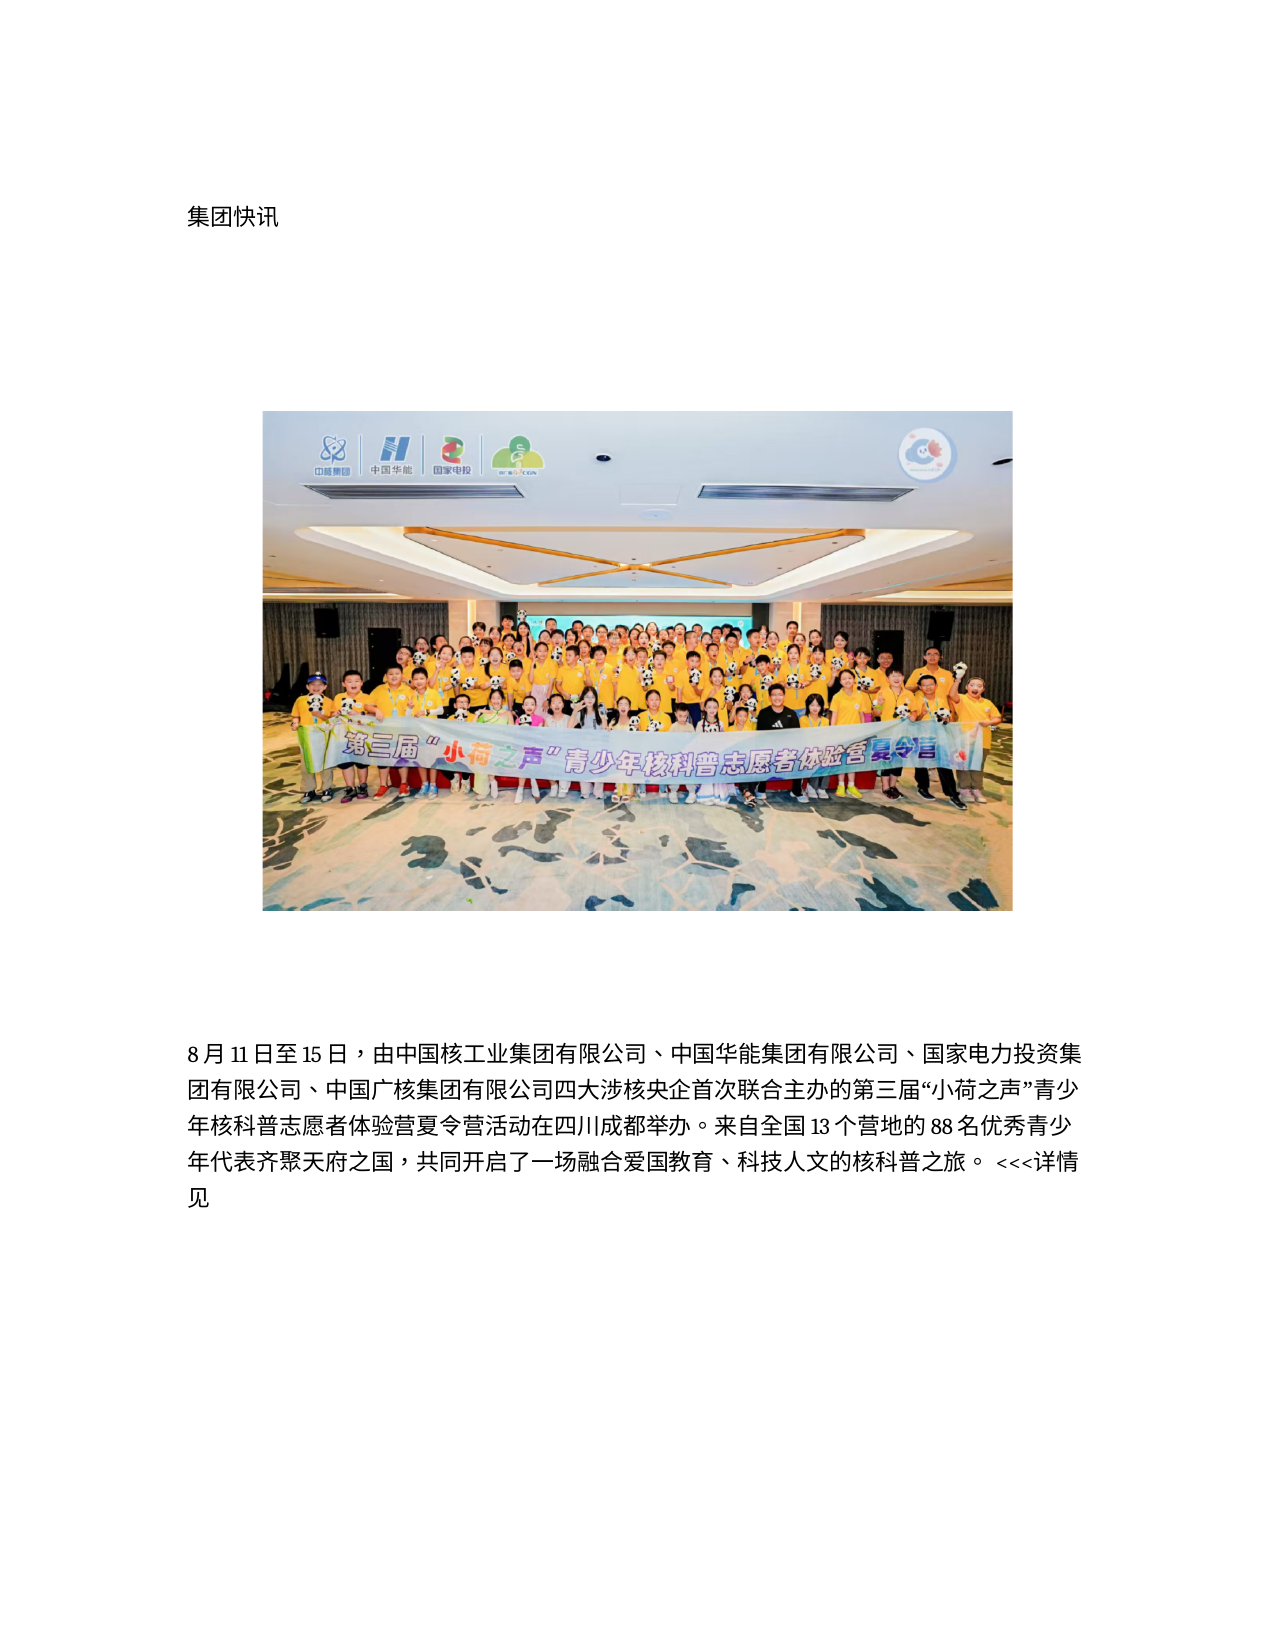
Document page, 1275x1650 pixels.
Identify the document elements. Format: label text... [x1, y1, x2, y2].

picture [262, 411, 1013, 911]
text 8月11日至15日，由中国核工业集团有限公司、中国华能集团有限公司、国家电力投资集团有限公司、中国广核集团有限公司四大涉核央企首次联合主办的第三届“小荷之声”青少年核科普志愿者体验营夏令营活动在四川成都举办。来自全国13个营地的88名优秀青少年代表齐聚天府之国，共同开启了一场融合爱国教育、科技人文的核科普之旅。 <<<详情见 [187, 1038, 1087, 1213]
text 集团快讯 [187, 201, 1087, 232]
